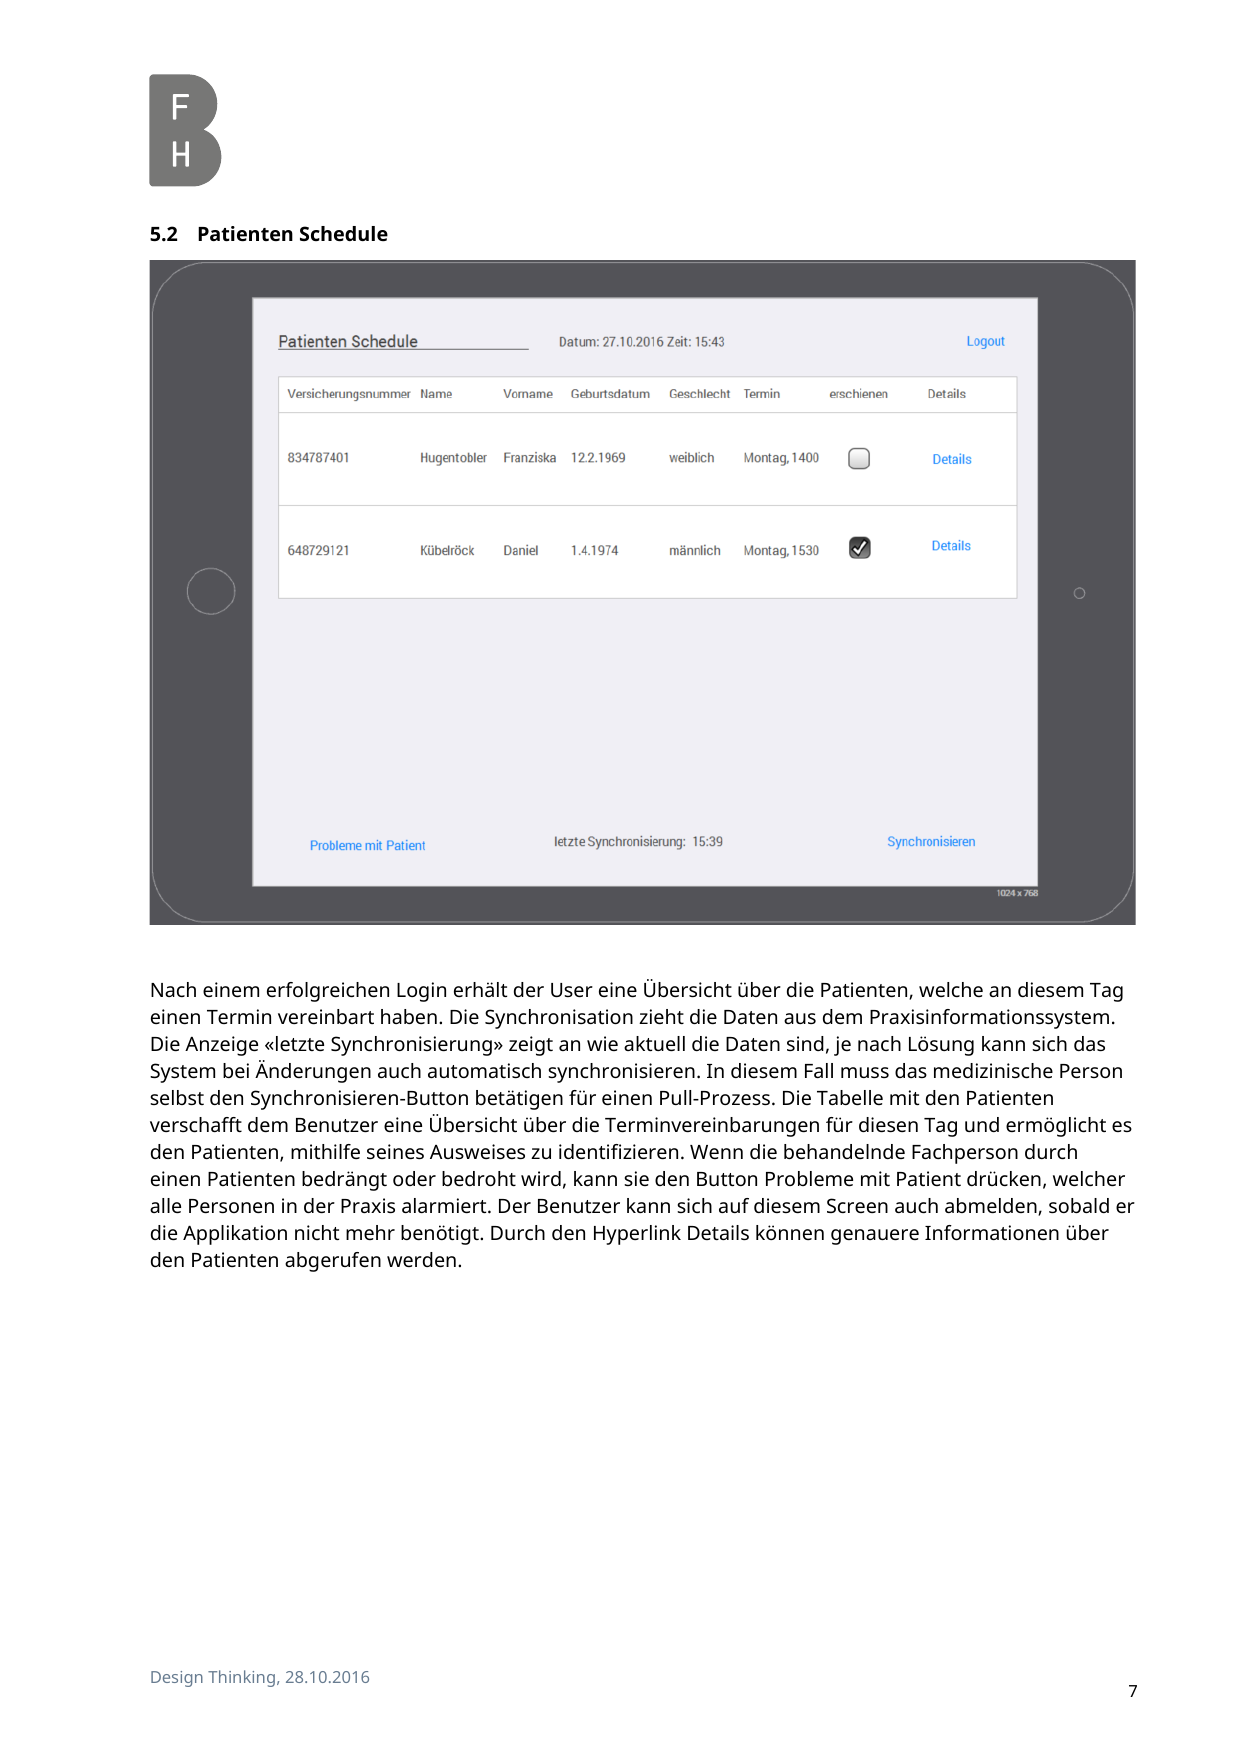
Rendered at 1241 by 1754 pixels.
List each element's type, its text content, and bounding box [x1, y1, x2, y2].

picture [149, 260, 1136, 925]
text Nach einem erfolgreichen Login erhält der User eine Übersicht über die Patienten, welche an diesem Tag einen Termin vereinbart haben. Die Synchronisation zieht die Daten aus dem Praxisinformationssystem. Die Anzeige «letzte Synchronisierung» zeigt an wie aktuell die Daten sind, je nach Lösung kann sich das System bei Änderungen auch automatisch synchronisieren. In diesem Fall muss das medizinische Person selbst den Synchronisieren-Button betätigen für einen Pull-Prozess. Die Tabelle mit den Patienten verschafft dem Benutzer eine Übersicht über die Terminvereinbarungen für diesen Tag und ermöglicht es den Patienten, mithilfe seines Ausweises zu identifizieren. Wenn die behandelnde Fachperson durch einen Patienten bedrängt oder bedroht wird, kann sie den Button Probleme mit Patient drücken, welcher alle Personen in der Praxis alarmiert. Der Benutzer kann sich auf diesem Screen auch abmelden, sobald er die Applikation nicht mehr benötigt. Durch den Hyperlink Details können genauere Informationen über den Patienten abgerufen werden. [149, 976, 1136, 1273]
subtitle Patienten Schedule [149, 221, 1136, 248]
